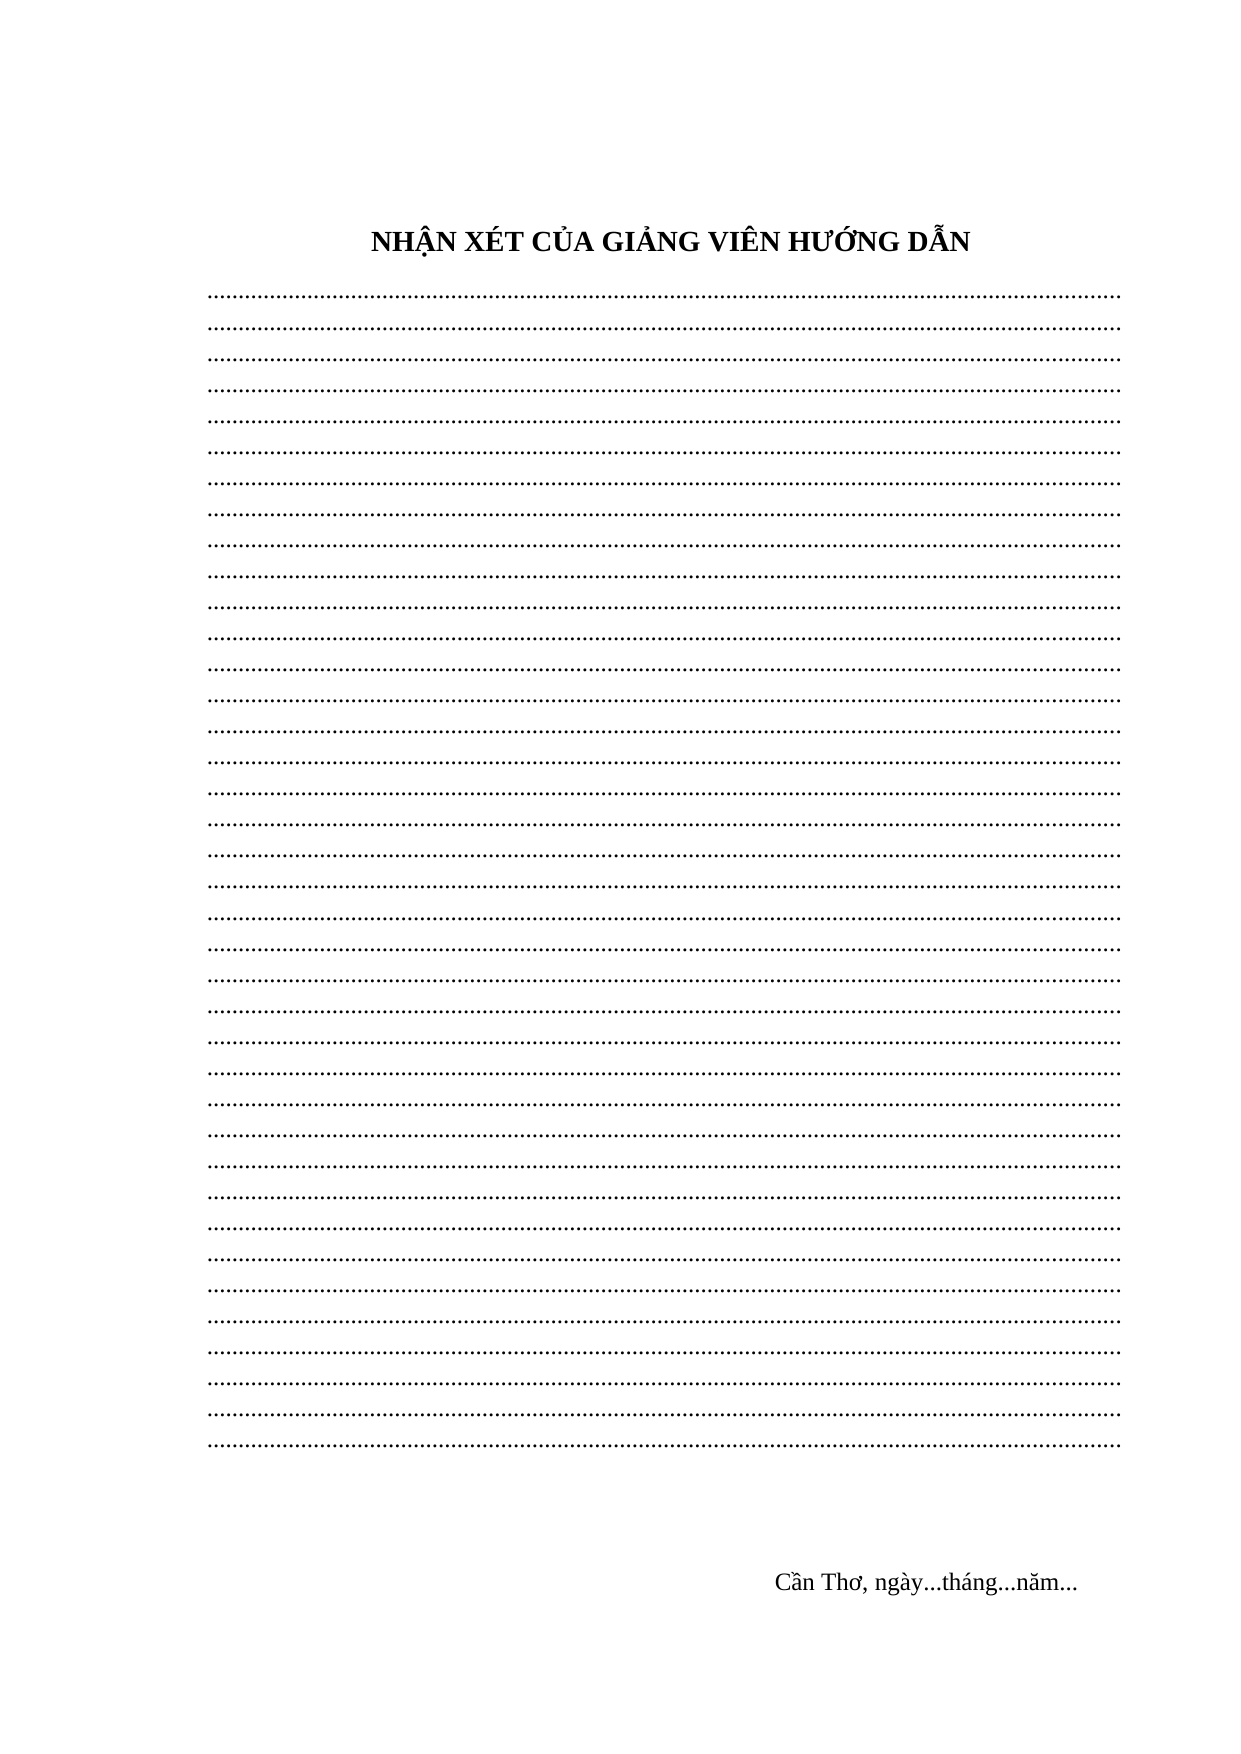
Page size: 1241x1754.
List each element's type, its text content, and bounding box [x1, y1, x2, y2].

text NHẬN XÉT CỦA GIẢNG VIÊN HƯỚNG DẪN [220, 224, 1122, 257]
text Cần Thơ, ngày...tháng...năm... [220, 1567, 1078, 1596]
